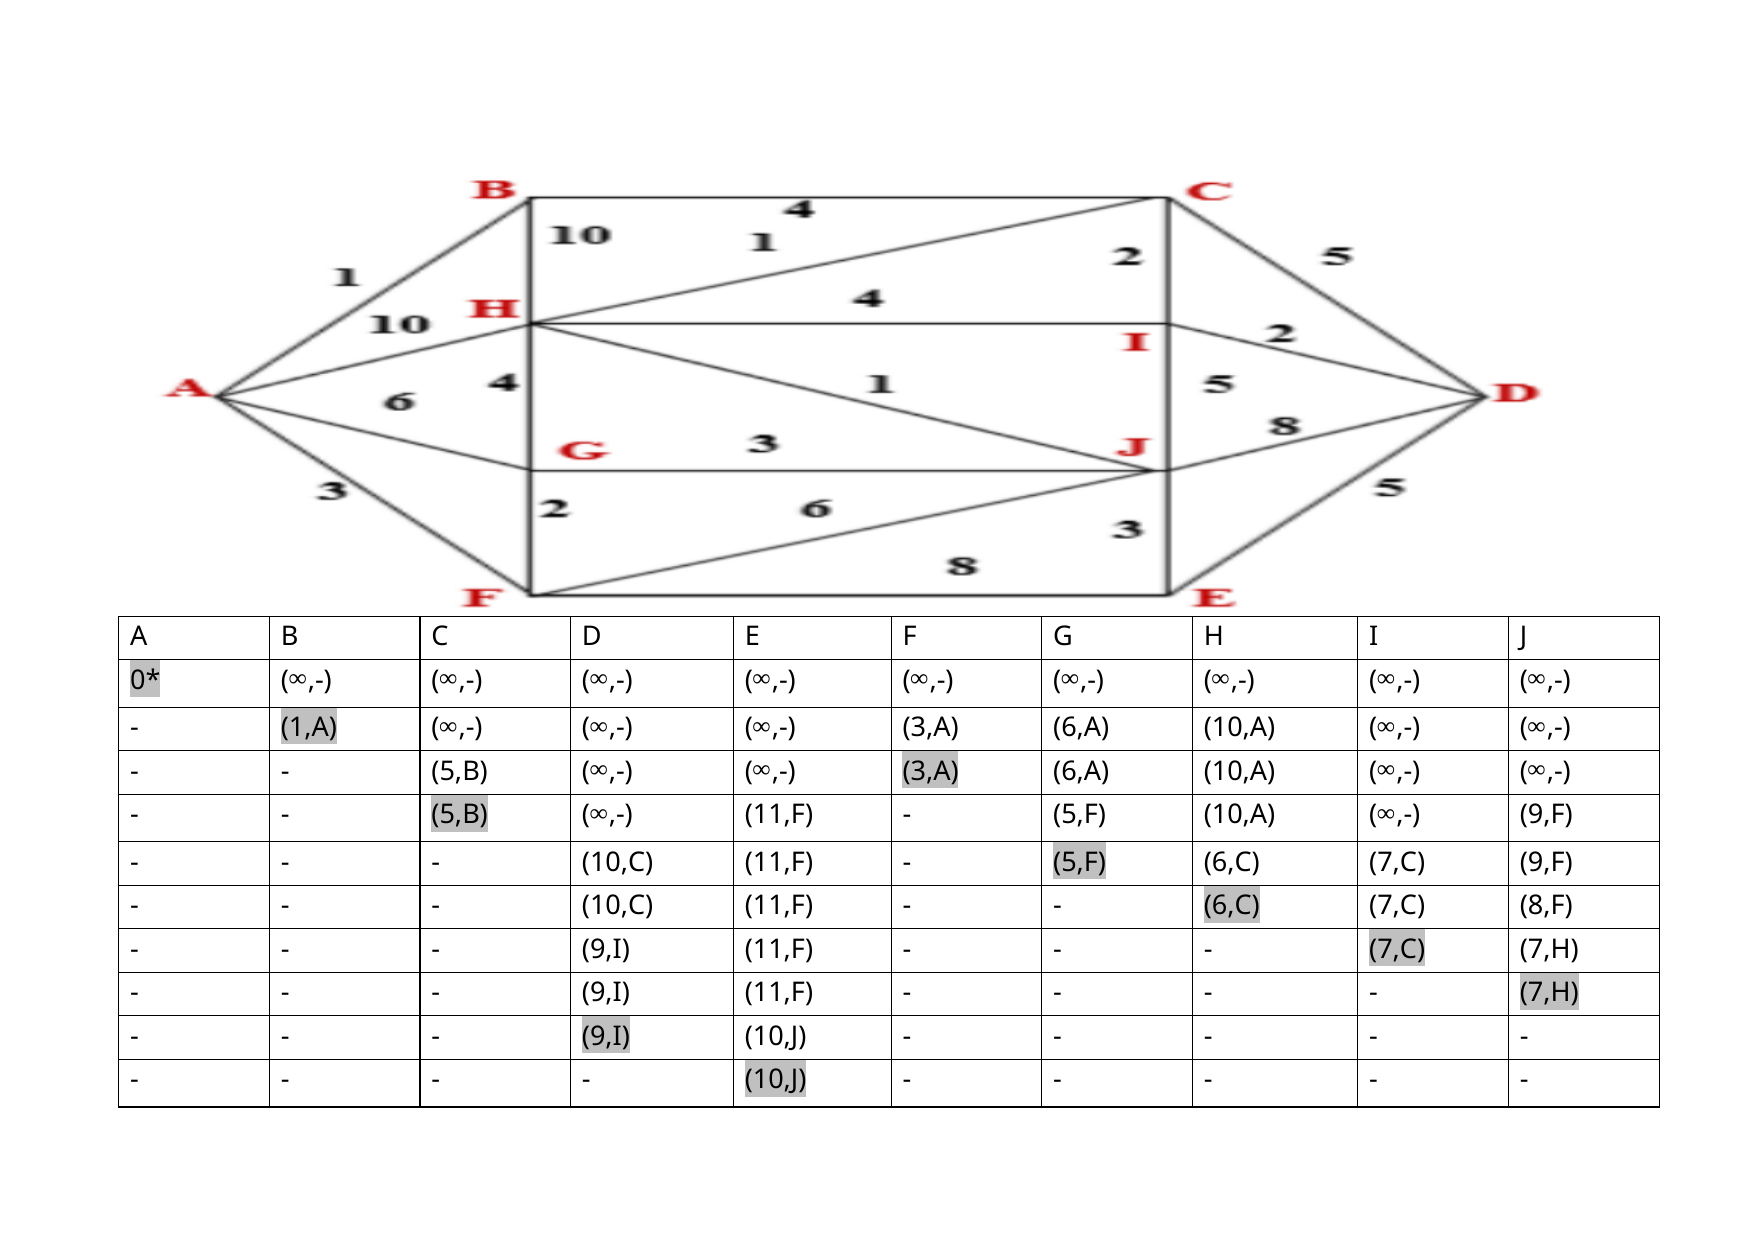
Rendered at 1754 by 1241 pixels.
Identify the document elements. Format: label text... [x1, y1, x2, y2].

table_cell - [119, 973, 269, 1015]
table_cell - [1358, 1016, 1508, 1059]
table_cell (,-) [270, 660, 419, 707]
table_cell (,-) [892, 660, 1041, 707]
table_cell (6,C) [1193, 842, 1357, 885]
table_cell - [119, 795, 269, 841]
table_cell - [270, 1016, 419, 1059]
table_cell - [421, 1016, 570, 1059]
table_cell - [1042, 973, 1192, 1015]
table_cell - [892, 842, 1041, 885]
table_cell (5,F) [1042, 842, 1192, 885]
table_cell (,-) [571, 751, 733, 794]
table_cell - [1193, 929, 1357, 972]
table_cell (3,A) [892, 708, 1041, 750]
table_cell - [119, 1016, 269, 1059]
table_cell (10,C) [571, 886, 733, 928]
table_cell (11,F) [734, 973, 891, 1015]
table_cell - [1509, 1060, 1659, 1106]
table_cell (10,J) [734, 1060, 891, 1106]
table_header B [270, 617, 419, 659]
table_cell (3,A) [892, 751, 1041, 794]
table_cell - [892, 973, 1041, 1015]
table_cell - [270, 886, 419, 928]
table_cell - [421, 929, 570, 972]
table_cell (7,H) [1509, 929, 1659, 972]
table_cell - [421, 842, 570, 885]
picture [118, 177, 1564, 616]
table_cell (10,A) [1193, 751, 1357, 794]
table_cell - [1193, 973, 1357, 1015]
table_cell (,-) [734, 708, 891, 750]
table_cell (6,A) [1042, 751, 1192, 794]
table_cell - [270, 842, 419, 885]
table_header C [421, 617, 570, 659]
table_cell (7,C) [1358, 886, 1508, 928]
table_cell (9,F) [1509, 795, 1659, 841]
table_cell (11,F) [734, 842, 891, 885]
table_cell - [421, 886, 570, 928]
table_cell (,-) [1509, 751, 1659, 794]
table_cell (10,A) [1193, 795, 1357, 841]
table_cell - [892, 795, 1041, 841]
table_cell (8,F) [1509, 886, 1659, 928]
table_cell - [119, 842, 269, 885]
table_cell - [270, 1060, 419, 1106]
table_cell - [421, 973, 570, 1015]
table_cell - [1193, 1016, 1357, 1059]
table_header I [1358, 617, 1508, 659]
table_cell (9,F) [1509, 842, 1659, 885]
table_cell (,-) [571, 708, 733, 750]
table_cell (,-) [421, 708, 570, 750]
table_cell (11,F) [734, 886, 891, 928]
table_cell (7,H) [1509, 973, 1659, 1015]
table_header J [1509, 617, 1659, 659]
table_cell - [421, 1060, 570, 1106]
table_cell (5,B) [421, 795, 570, 841]
table_cell (7,C) [1358, 842, 1508, 885]
table_header F [892, 617, 1041, 659]
table_cell 0* [119, 660, 269, 707]
table_cell - [119, 708, 269, 750]
table_header E [734, 617, 891, 659]
table_cell - [892, 886, 1041, 928]
table_cell - [1042, 1060, 1192, 1106]
table_cell (10,A) [1193, 708, 1357, 750]
table_cell (9,I) [571, 1016, 733, 1059]
table_cell - [1193, 1060, 1357, 1106]
table_cell (,-) [734, 660, 891, 707]
table_cell - [119, 929, 269, 972]
table_cell (,-) [1358, 751, 1508, 794]
table_cell (,-) [571, 660, 733, 707]
table_cell - [1042, 1016, 1192, 1059]
table_cell (,-) [1193, 660, 1357, 707]
table_cell (,-) [571, 795, 733, 841]
table_cell - [119, 886, 269, 928]
table_cell (,-) [1509, 708, 1659, 750]
table_cell - [1358, 1060, 1508, 1106]
table_cell (,-) [734, 751, 891, 794]
table_cell - [119, 1060, 269, 1106]
table_cell (11,F) [734, 795, 891, 841]
table_cell (9,I) [571, 929, 733, 972]
table_cell - [571, 1060, 733, 1106]
table_cell (5,B) [421, 751, 570, 794]
table_cell (,-) [1042, 660, 1192, 707]
table_cell (9,I) [571, 973, 733, 1015]
table_cell (5,F) [1042, 795, 1192, 841]
table_cell - [270, 751, 419, 794]
table_cell (,-) [421, 660, 570, 707]
table_header D [571, 617, 733, 659]
table_cell (,-) [1509, 660, 1659, 707]
table_cell (11,F) [734, 929, 891, 972]
table_cell (6,C) [1193, 886, 1357, 928]
table_cell (10,C) [571, 842, 733, 885]
table_cell (,-) [1358, 708, 1508, 750]
table_header G [1042, 617, 1192, 659]
table_cell (1,A) [270, 708, 419, 750]
table_cell (7,C) [1358, 929, 1508, 972]
table_cell - [270, 929, 419, 972]
table_cell (,-) [1358, 660, 1508, 707]
table_cell - [892, 1016, 1041, 1059]
table_cell - [892, 929, 1041, 972]
table_cell - [1358, 973, 1508, 1015]
table_cell - [1509, 1016, 1659, 1059]
table_cell - [119, 751, 269, 794]
table_cell - [1042, 929, 1192, 972]
table_cell - [892, 1060, 1041, 1106]
table_cell - [1042, 886, 1192, 928]
table_cell - [270, 973, 419, 1015]
table_header A [119, 617, 269, 659]
table_cell (10,J) [734, 1016, 891, 1059]
table_cell (,-) [1358, 795, 1508, 841]
table_cell (6,A) [1042, 708, 1192, 750]
table_header H [1193, 617, 1357, 659]
table_cell - [270, 795, 419, 841]
